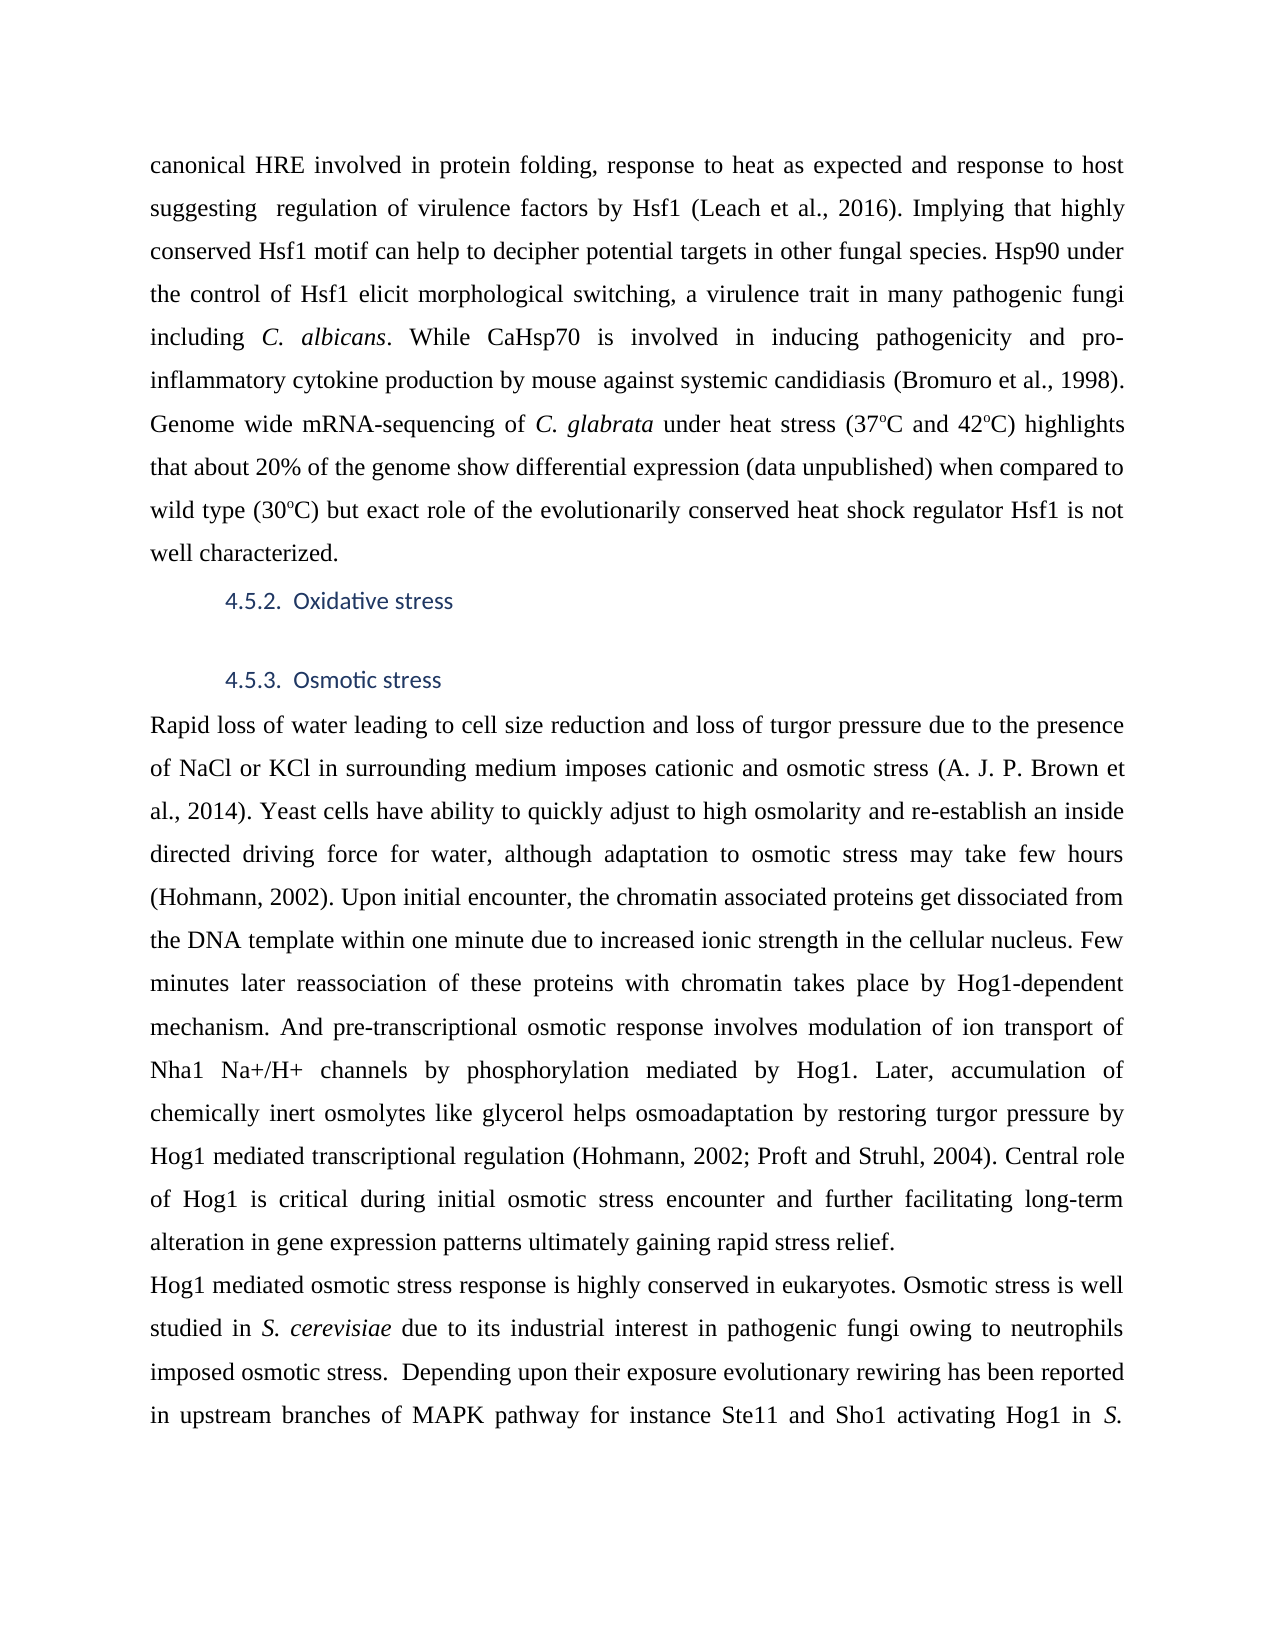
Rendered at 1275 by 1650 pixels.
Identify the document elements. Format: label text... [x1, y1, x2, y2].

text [150, 150, 1125, 567]
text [150, 1270, 1125, 1428]
subtitle 4.5.2. Oxidative stress [150, 585, 1125, 616]
subtitle 4.5.3. Osmotic stress [150, 664, 1125, 694]
text Rapid loss of water leading to cell size reduction and loss of turgor pressure due to the presence of NaCl or KCl in surrounding medium imposes cationic and osmotic stress (A. J. P. Brown et al., 2014). Yeast cells have ability to quickly adjust to high osmolarity and re-establish an inside directed driving force for water, although adaptation to osmotic stress may take few hours (Hohmann, 2002). Upon initial encounter, the chromatin associated proteins get dissociated from the DNA template within one minute due to increased ionic strength in the cellular nucleus. Few minutes later reassociation of these proteins with chromatin takes place by Hog1-dependent mechanism. And pre-transcriptional osmotic response involves modulation of ion transport of Nha1 Na+/H+ channels by phosphorylation mediated by Hog1. Later, accumulation of chemically inert osmolytes like glycerol helps osmoadaptation by restoring turgor pressure by Hog1 mediated transcriptional regulation (Hohmann, 2002; Proft and Struhl, 2004). Central role of Hog1 is critical during initial osmotic stress encounter and further facilitating long-term alteration in gene expression patterns ultimately gaining rapid stress relief. [150, 710, 1125, 1256]
